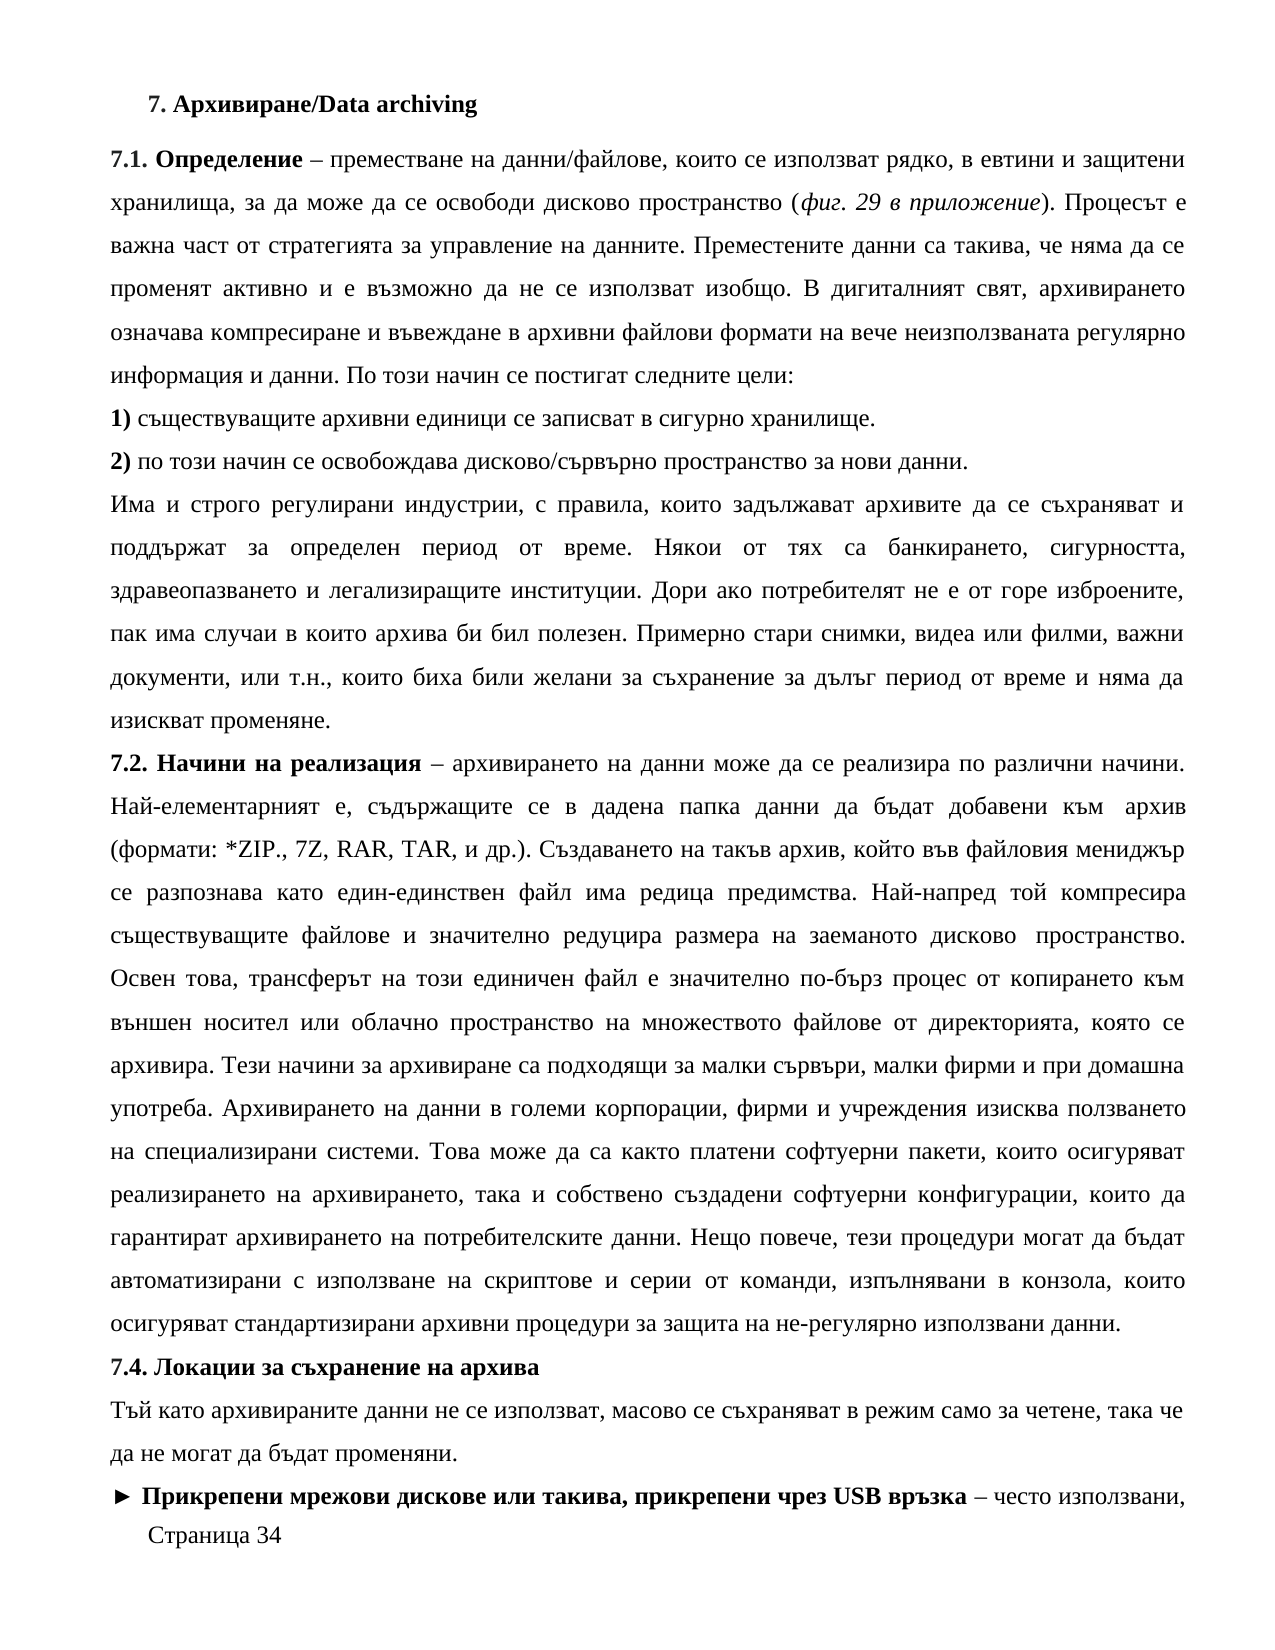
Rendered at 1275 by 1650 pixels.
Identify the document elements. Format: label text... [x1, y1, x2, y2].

subtitle Архивиране/Data archiving [148, 89, 1242, 117]
text Има и строго регулирани индустрии, с правила, които задължават архивите да се съхраняват и поддържат за определен период от време. Някои от тях са банкирането, сигурността, здравеопазването и легализиращите институции. Дори ако потребителят не е от горе изброените, пак има случаи в които архива би бил полезен. Примерно стари снимки, видеа или филми, важни документи, или т.н., които биха били желани за съхранение за дълъг период от време и няма да изискват променяне. [110, 489, 1186, 733]
list Определение – преместване на данни/файлове, които се използват рядко, в евтини и защитени хранилища, за да може да се освободи дисково пространство (фиг. 29 в приложение). Процесът е важна част от стратегията за управление на данните. Преместените данни са такива, че няма да се променят активно и е възможно да не се използват изобщо. В дигиталният свят, архивирането означава компресиране и въвеждане в архивни файлови формати на вече неизползваната регулярно информация и данни. По този начин се постигат следните цели: [110, 144, 1187, 388]
subtitle 7.4. Локации за съхранение на архива [110, 1352, 1242, 1381]
list по този начин се освобождава дисково/сървърно пространство за нови данни. [110, 446, 1242, 475]
list Прикрепени мрежови дискове или такива, прикрепени чрез USB връзка – често използвани, [110, 1481, 1242, 1510]
text Тъй като архивираните данни не се използват, масово се съхраняват в режим само за четене, така че да не могат да бъдат променяни. [110, 1395, 1185, 1467]
list съществуващите архивни единици се записват в сигурно хранилище. [110, 403, 1242, 432]
list Начини на реализация – архивирането на данни може да се реализира по различни начини. Най-елементарният е, съдържащите се в дадена папка данни да бъдат добавени към архив (формати: *ZIP., 7Z, RAR, TAR, и др.). Създаването на такъв архив, който във файловия мениджър се разпознава като един-единствен файл има редица предимства. Най-напред той компресира съществуващите файлове и значително редуцира размера на заеманото дисково пространство. Освен това, трансферът на този единичен файл е значително по-бърз процес от копирането към външен носител или облачно пространство на множеството файлове от директорията, която се архивира. Тези начини за архивиране са подходящи за малки сървъри, малки фирми и при домашна употреба. Архивирането на данни в големи корпорации, фирми и учреждения изисква ползването на специализирани системи. Това може да са както платени софтуерни пакети, които осигуряват реализирането на архивирането, така и собствено създадени софтуерни конфигурации, които да гарантират архивирането на потребителските данни. Нещо повече, тези процедури могат да бъдат автоматизирани с използване на скриптове и серии от команди, изпълнявани в конзола, които осигуряват стандартизирани архивни процедури за защита на не-регулярно използвани данни. [110, 748, 1186, 1337]
